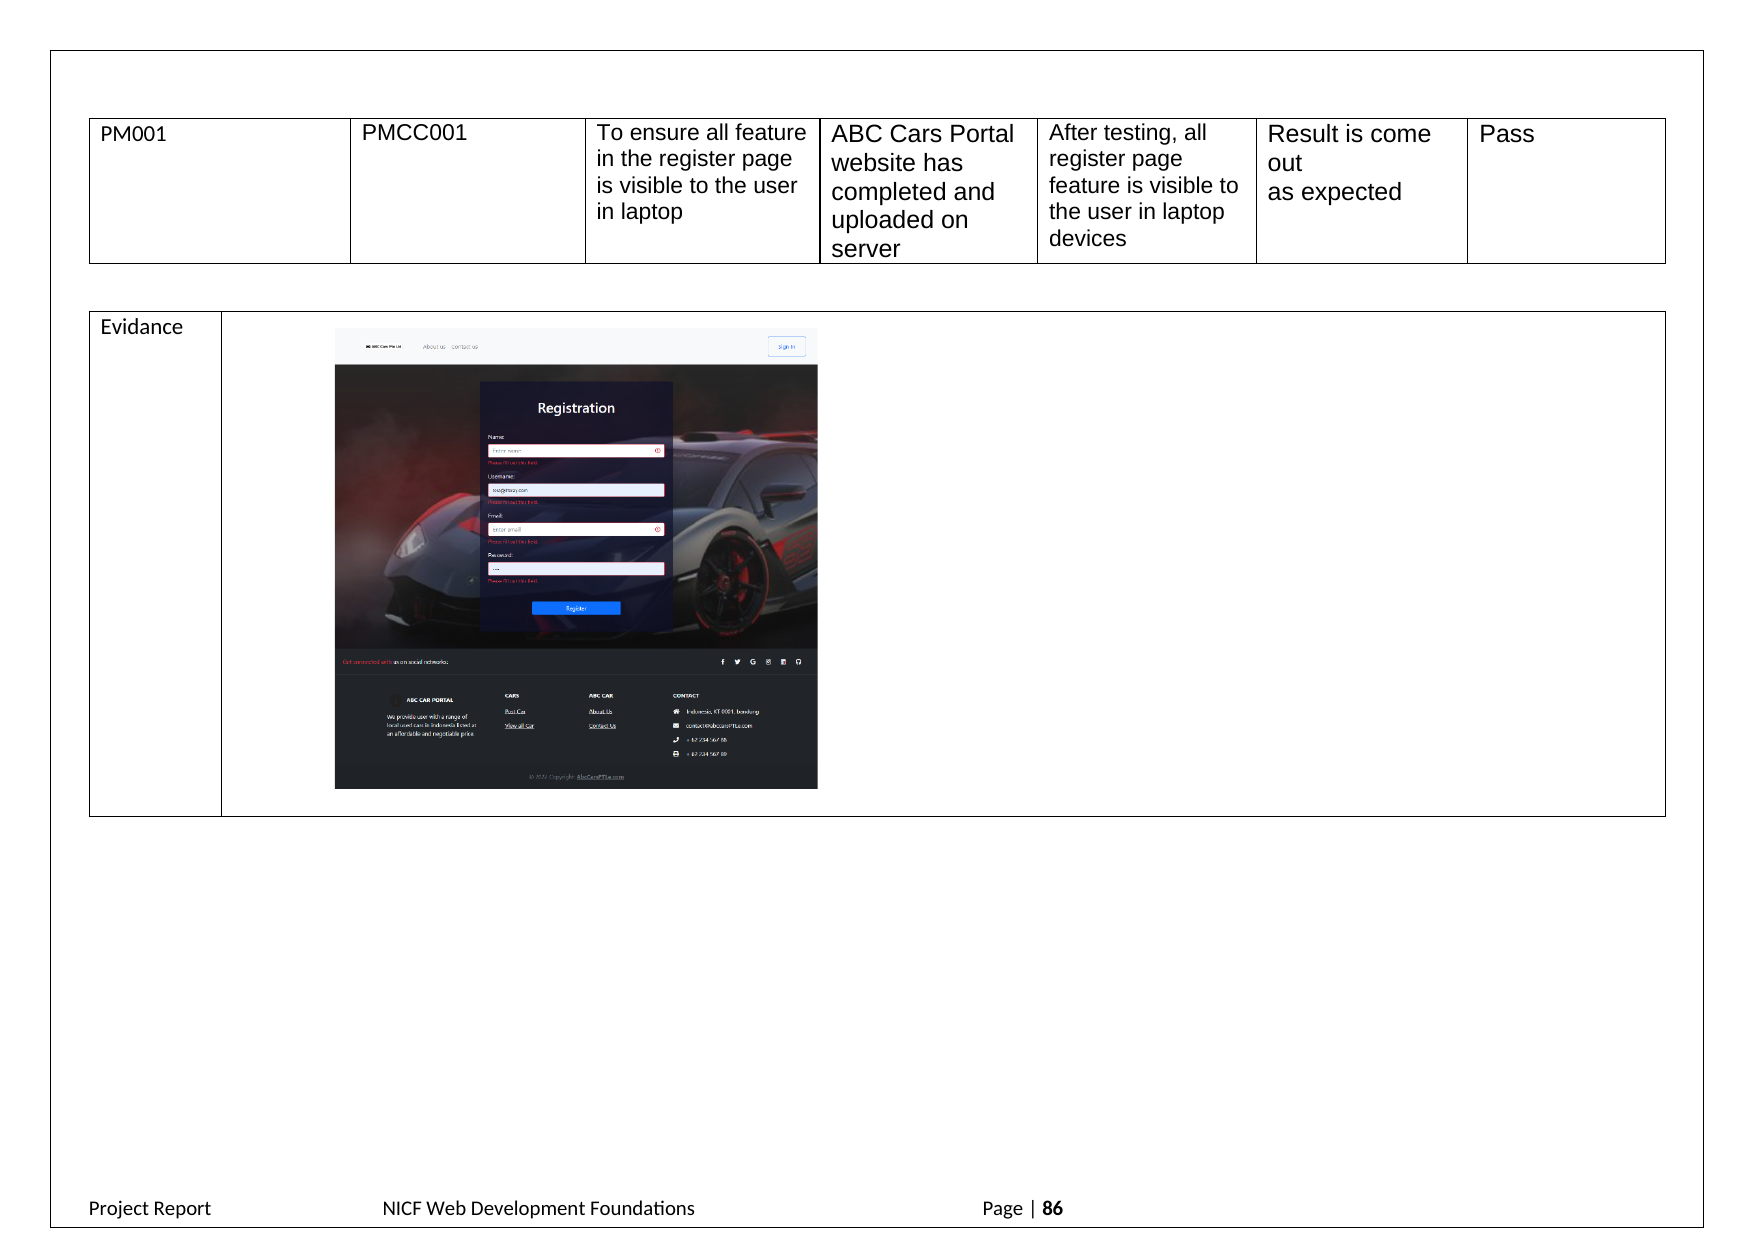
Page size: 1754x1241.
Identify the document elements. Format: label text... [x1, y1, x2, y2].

table_header Evidance [90, 312, 221, 816]
table_cell PMCC001 [351, 119, 585, 263]
table_cell PM001 [90, 119, 350, 263]
table_cell Result is come out as expected [1257, 119, 1467, 263]
picture [334, 328, 818, 789]
table_cell After testing, all register page feature is visible to the user in laptop devices [1038, 119, 1256, 263]
table_cell Pass [1468, 119, 1665, 263]
table_cell To ensure all feature in the register page is visible to the user in laptop [586, 119, 819, 263]
table_header [222, 312, 1665, 816]
table_cell ABC Cars Portal website has completed and uploaded on server [821, 119, 1037, 263]
